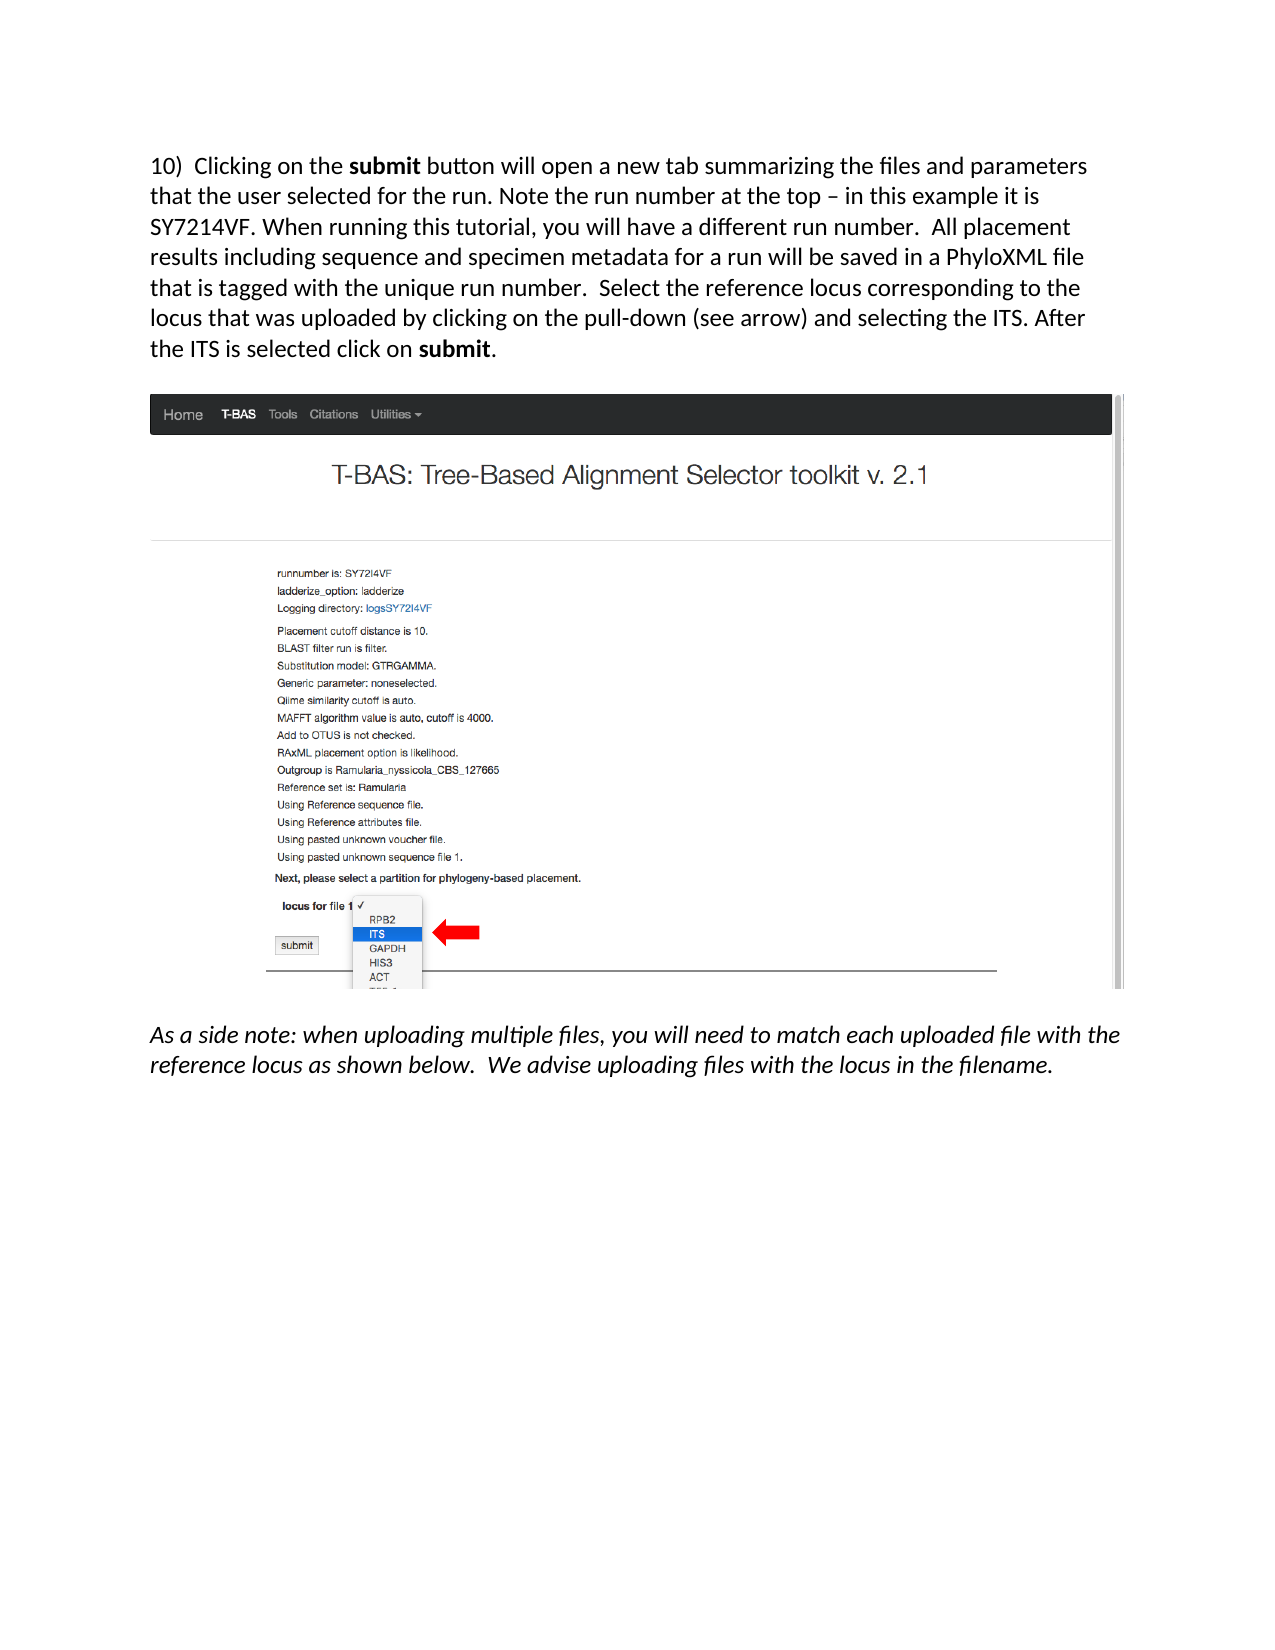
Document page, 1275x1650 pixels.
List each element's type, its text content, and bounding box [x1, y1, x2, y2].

text 10) Clicking on the submit button will open a new tab summarizing the files and parameters that the user selected for the run. Note the run number at the top – in this example it is SY7214VF. When running this tutorial, you will have a different run number. All placement results including sequence and specimen metadata for a run will be saved in a PhyloXML file that is tagged with the unique run number. Select the reference locus corresponding to the locus that was uploaded by clicking on the pull-down (see arrow) and selecting the ITS. After the ITS is selected click on submit. [150, 150, 1125, 364]
text As a side note: when uploading multiple files, you will need to match each uploaded file with the reference locus as shown below. We advise uploading files with the locus in the filename. [150, 1019, 1125, 1080]
picture [150, 394, 1124, 989]
